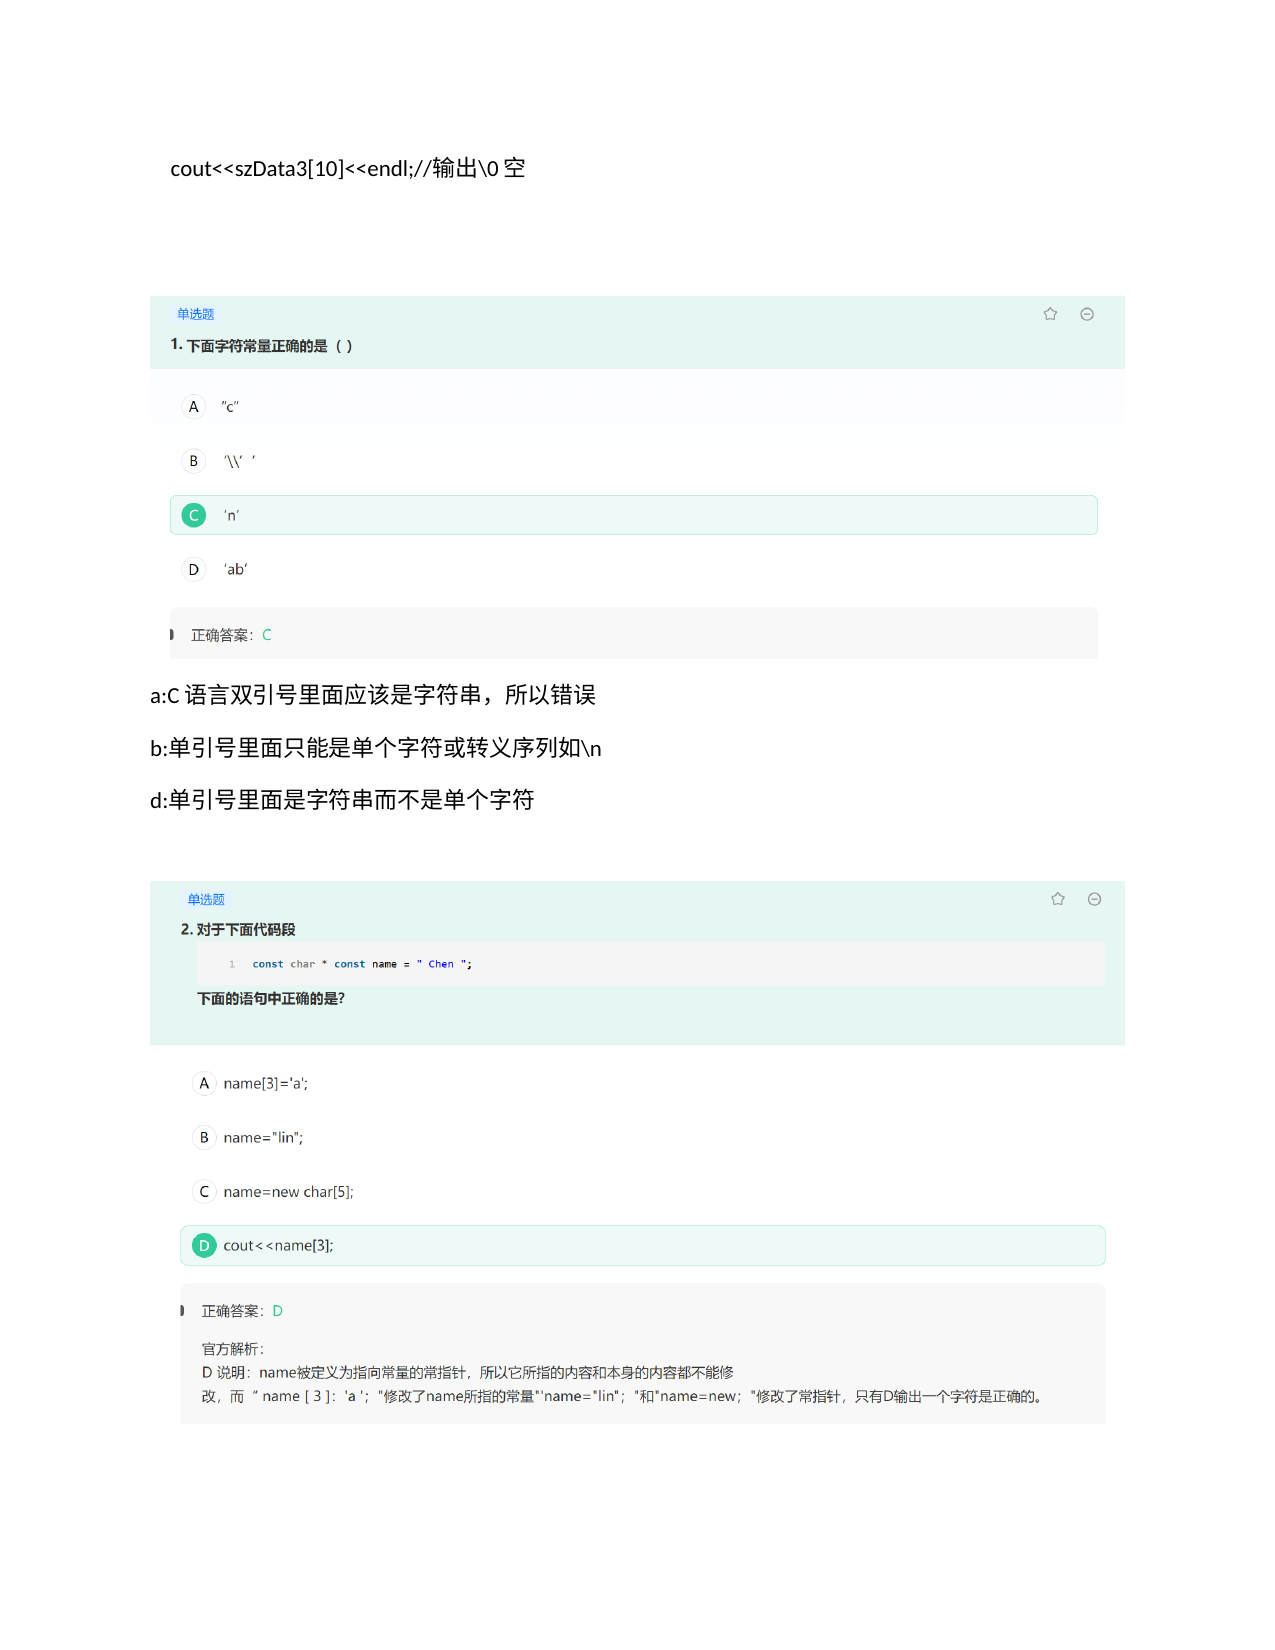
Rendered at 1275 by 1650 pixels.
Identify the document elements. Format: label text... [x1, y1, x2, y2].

text a:C语言双引号里面应该是字符串，所以错误 [150, 677, 1125, 710]
text b:单引号里面只能是单个字符或转义序列如\n [150, 730, 1125, 763]
picture [150, 881, 1125, 1424]
picture [150, 296, 1125, 659]
text cout<<szData3[10]<<endl;//输出\0 空 [150, 150, 1125, 183]
text d:单引号里面是字符串而不是单个字符 [150, 782, 1125, 815]
